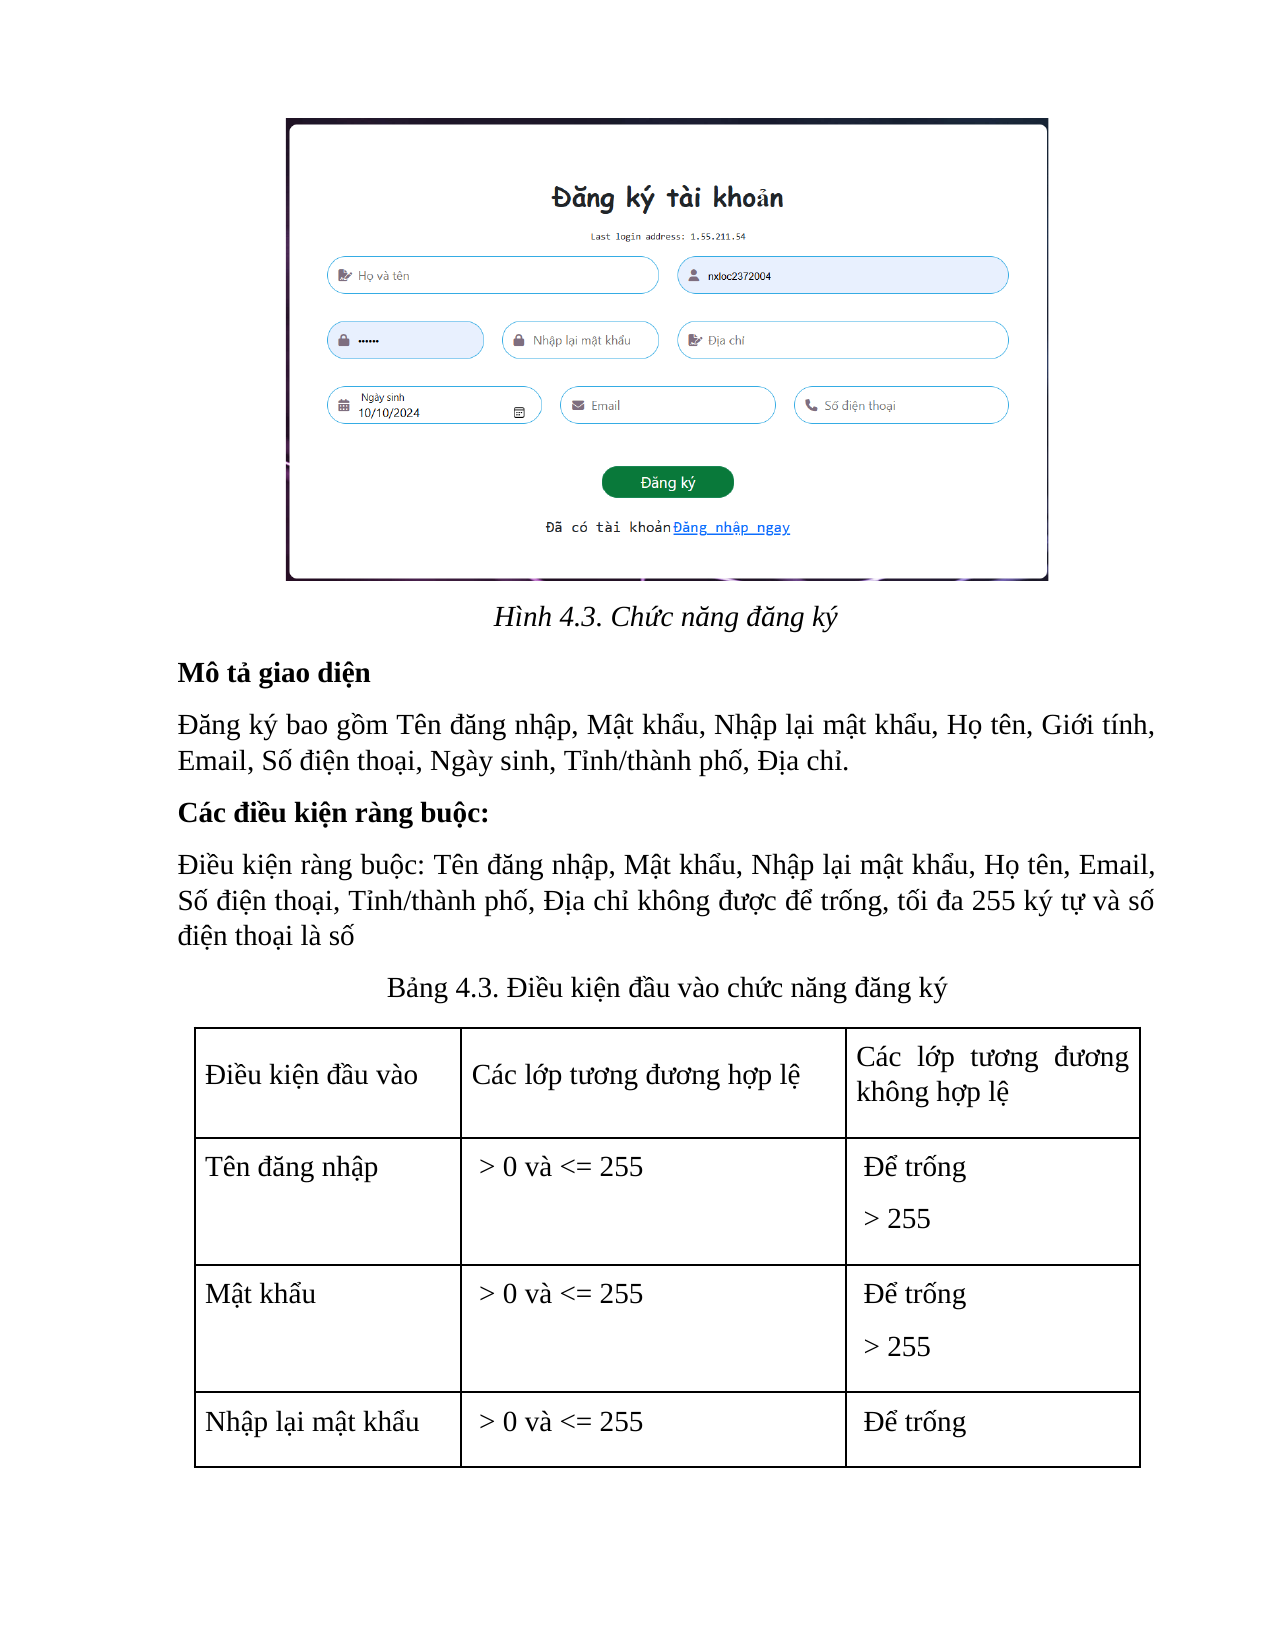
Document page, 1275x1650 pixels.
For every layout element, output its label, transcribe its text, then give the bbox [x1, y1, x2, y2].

text Mô tả giao diện [177, 655, 1157, 689]
text Điều kiện ràng buộc: Tên đăng nhập, Mật khẩu, Nhập lại mật khẩu, Họ tên, Email, Số điện thoại, Tỉnh/thành phố, Địa chỉ không được để trống, tối đa 255 ký tự và số điện thoại là số [177, 847, 1157, 952]
table_cell Nhập lại mật khẩu [196, 1393, 460, 1466]
table_cell Để trống > 255 [847, 1266, 1139, 1391]
table_cell Mật khẩu [196, 1266, 460, 1391]
table_cell > 0 và <= 255 [462, 1393, 845, 1466]
table_header Các lớp tương đương không hợp lệ [847, 1029, 1139, 1137]
table_cell Để trống > 255 [847, 1393, 1139, 1466]
table_header Điều kiện đầu vào [196, 1029, 460, 1137]
text Đăng ký bao gồm Tên đăng nhập, Mật khẩu, Nhập lại mật khẩu, Họ tên, Giới tính, Email, Số điện thoại, Ngày sinh, Tỉnh/thành phố, Địa chỉ. [177, 707, 1157, 776]
table_cell > 0 và <= 255 [462, 1139, 845, 1264]
table_cell Tên đăng nhập [196, 1139, 460, 1264]
table_cell > 0 và <= 255 [462, 1266, 845, 1391]
table_cell Để trống > 255 [847, 1139, 1139, 1264]
text Hình 4.3. Chức năng đăng ký [177, 599, 1157, 633]
text Bảng 4.3. Điều kiện đầu vào chức năng đăng ký [177, 971, 1157, 1004]
table_header Các lớp tương đương hợp lệ [462, 1029, 845, 1137]
picture [285, 118, 1049, 581]
text Các điều kiện ràng buộc: [177, 795, 1157, 829]
